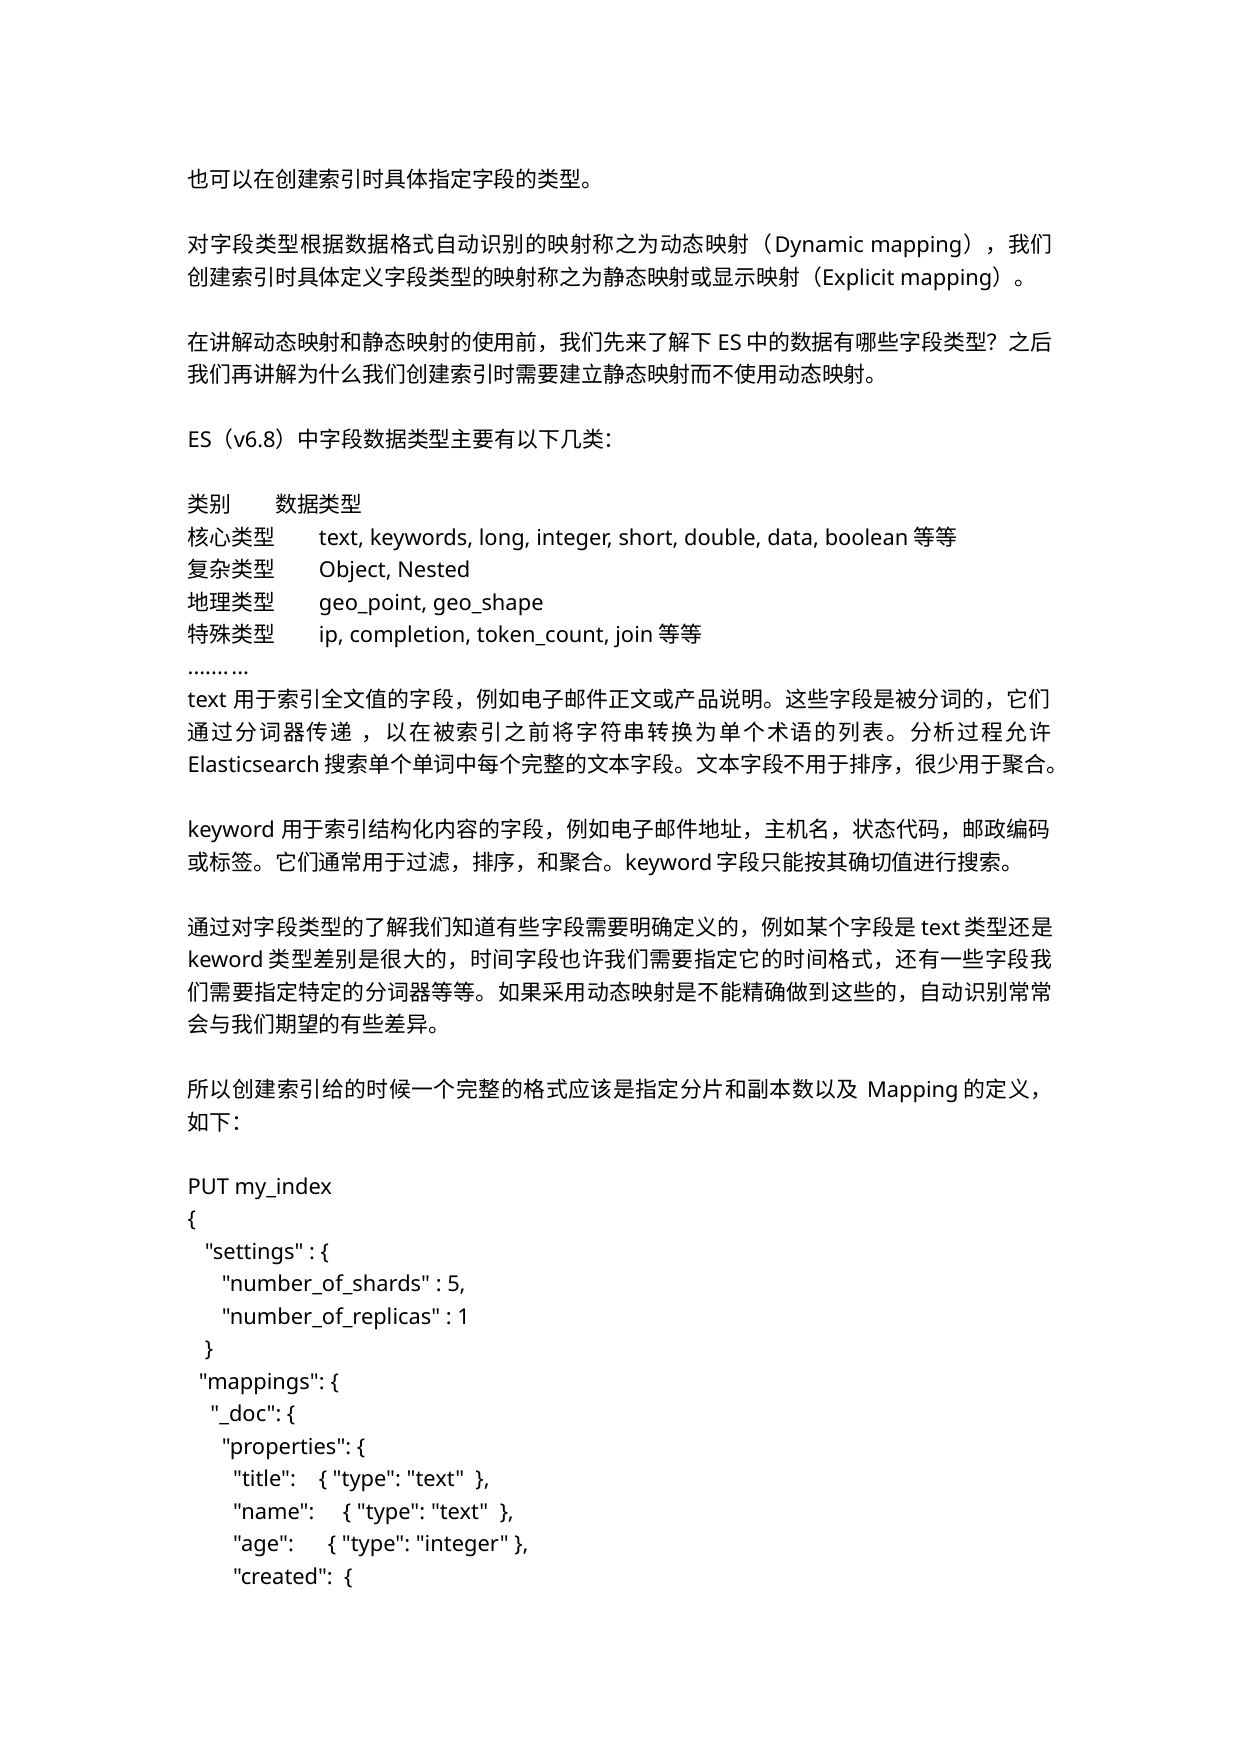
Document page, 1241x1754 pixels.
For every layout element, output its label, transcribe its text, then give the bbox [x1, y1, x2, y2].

text "created": { [187, 1559, 1053, 1592]
text 对字段类型根据数据格式自动识别的映射称之为动态映射（Dynamic mapping），我们创建索引时具体定义字段类型的映射称之为静态映射或显示映射（Explicit mapping）。 [187, 227, 1053, 292]
text "mappings": { [187, 1364, 1053, 1397]
text 特殊类型 ip, completion, token_count, join等等 [187, 617, 1053, 649]
text keyword 用于索引结构化内容的字段，例如电子邮件地址，主机名，状态代码，邮政编码或标签。它们通常用于过滤，排序，和聚合。keyword字段只能按其确切值进行搜索。 [187, 812, 1053, 877]
text 复杂类型 Object, Nested [187, 552, 1053, 584]
text 类别 数据类型 [187, 487, 1053, 519]
text ES（v6.8）中字段数据类型主要有以下几类： [187, 422, 1053, 454]
text } [187, 1332, 1053, 1364]
text "properties": { [187, 1429, 1053, 1462]
text 在讲解动态映射和静态映射的使用前，我们先来了解下ES中的数据有哪些字段类型？之后我们再讲解为什么我们创建索引时需要建立静态映射而不使用动态映射。 [187, 324, 1053, 389]
text "number_of_shards" : 5, [187, 1267, 1053, 1299]
text 地理类型 geo_point, geo_shape [187, 584, 1053, 617]
text "title": { "type": "text" }, [187, 1462, 1053, 1494]
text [187, 162, 1053, 194]
text 通过对字段类型的了解我们知道有些字段需要明确定义的，例如某个字段是text类型还是keword类型差别是很大的，时间字段也许我们需要指定它的时间格式，还有一些字段我们需要指定特定的分词器等等。如果采用动态映射是不能精确做到这些的，自动识别常常会与我们期望的有些差异。 [187, 909, 1053, 1039]
text "name": { "type": "text" }, [187, 1494, 1053, 1527]
text "_doc": { [187, 1397, 1053, 1429]
text PUT my_index [187, 1169, 1053, 1202]
text 核心类型 text, keywords, long, integer, short, double, data, boolean等等 [187, 519, 1053, 552]
text "number_of_replicas" : 1 [187, 1299, 1053, 1332]
text "settings" : { [187, 1234, 1053, 1267]
text ....... ... [187, 649, 1053, 682]
text "age": { "type": "integer" }, [187, 1527, 1053, 1559]
text { [187, 1202, 1053, 1234]
text 所以创建索引给的时候一个完整的格式应该是指定分片和副本数以及Mapping的定义，如下： [187, 1072, 1053, 1137]
text text 用于索引全文值的字段，例如电子邮件正文或产品说明。这些字段是被分词的，它们通过分词器传递 ，以在被索引之前将字符串转换为单个术语的列表。分析过程允许Elasticsearch搜索单个单词中每个完整的文本字段。文本字段不用于排序，很少用于聚合。 [187, 682, 1053, 779]
